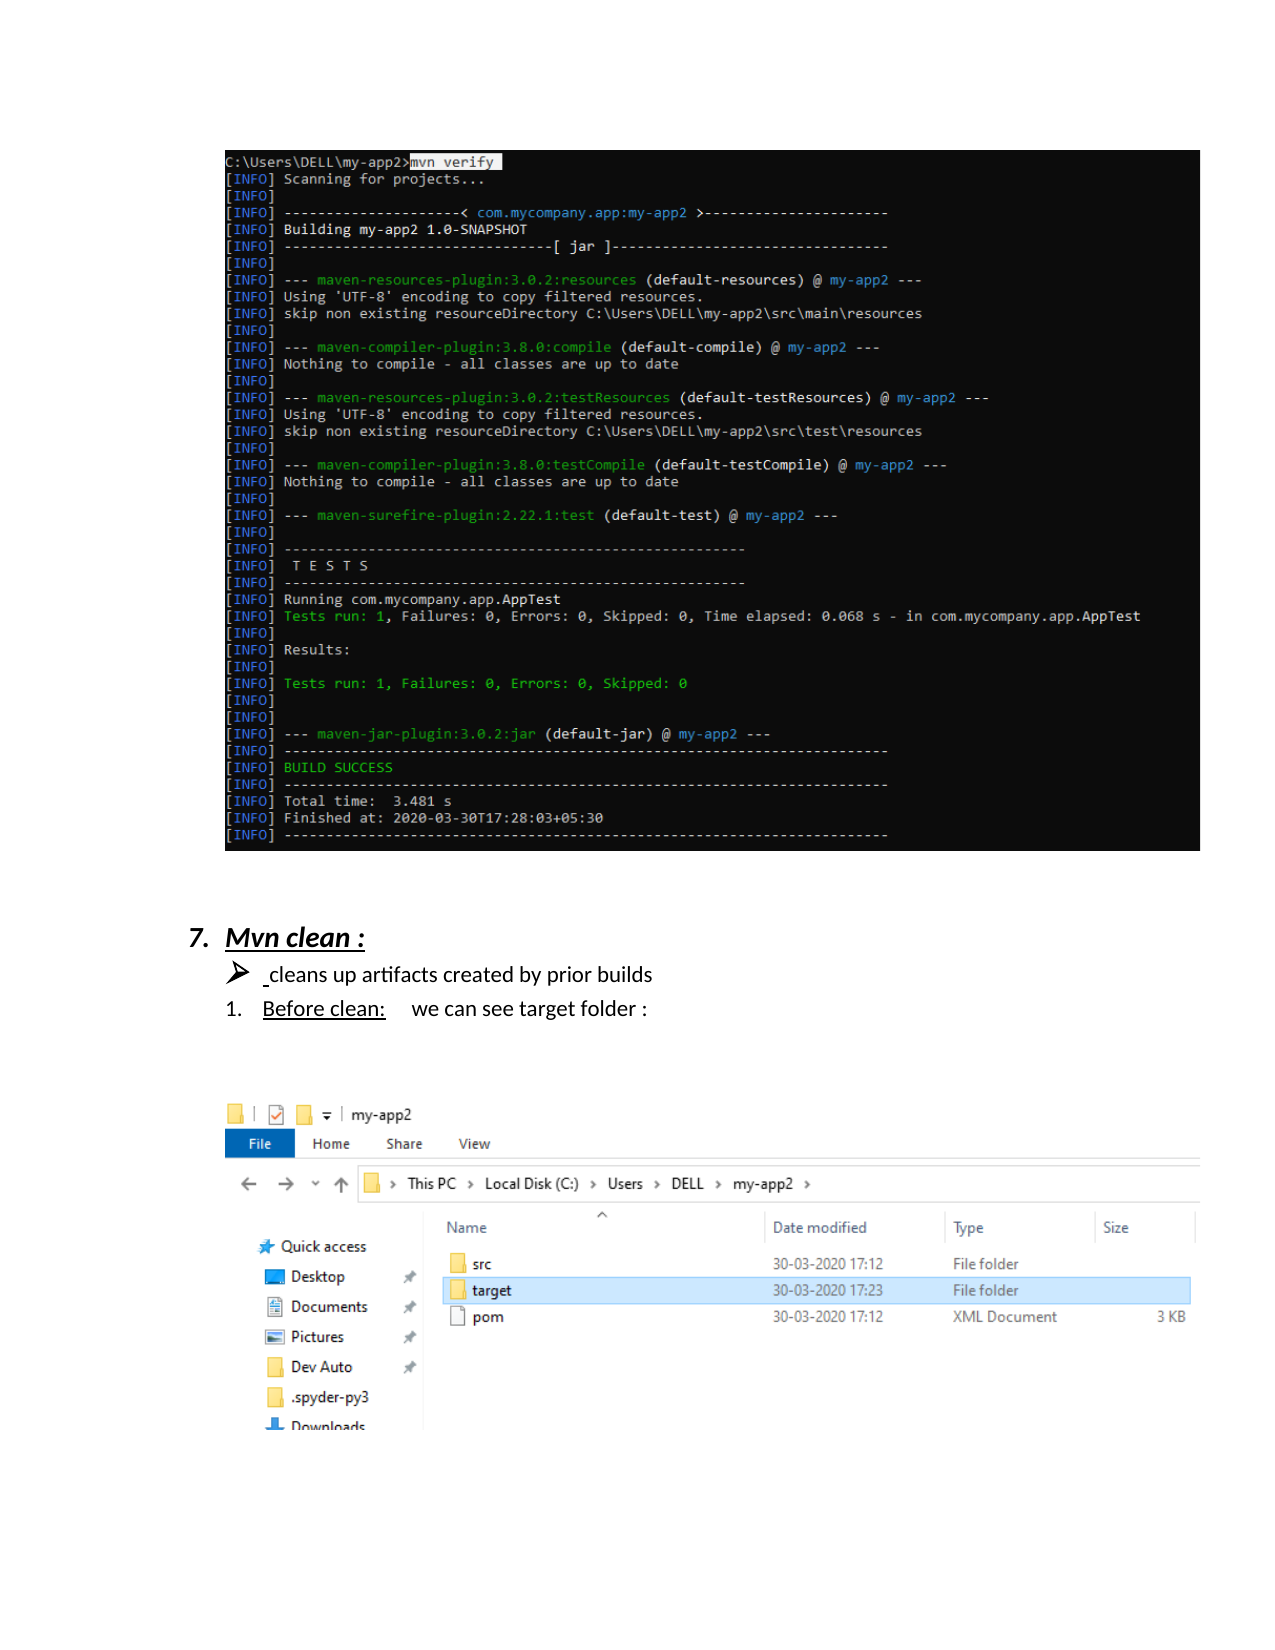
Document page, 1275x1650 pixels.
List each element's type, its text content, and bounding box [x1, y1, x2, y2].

list Before clean: we can see target folder : [225, 994, 1125, 1022]
picture [225, 1100, 1200, 1430]
list cleans up artifacts created by prior builds [225, 960, 1125, 989]
picture [225, 150, 1200, 851]
list Mvn clean : [187, 919, 1125, 955]
